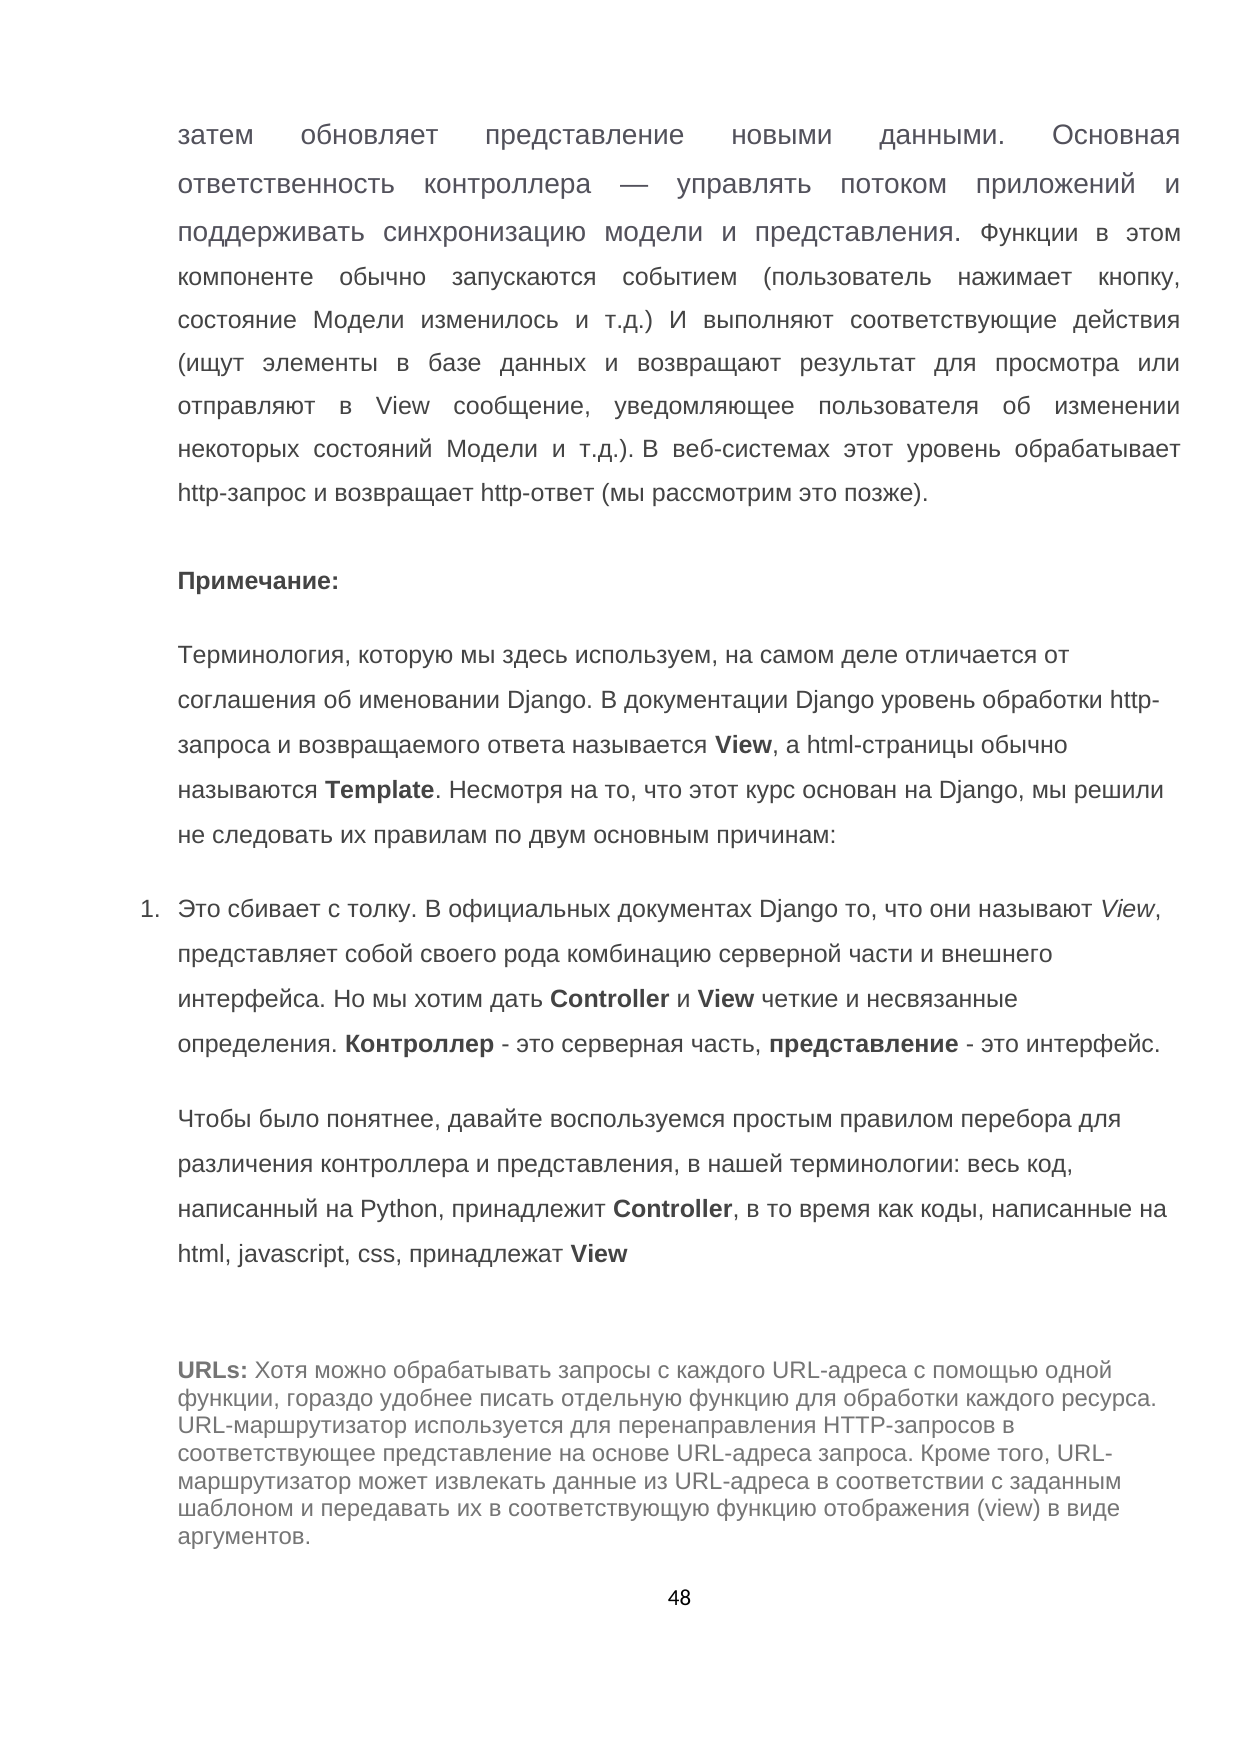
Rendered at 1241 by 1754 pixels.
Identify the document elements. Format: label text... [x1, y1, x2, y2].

text Примечание: [177, 550, 1181, 595]
text Чтобы было понятнее, давайте воспользуемся простым правилом перебора для различения контроллера и представления, в нашей терминологии: весь код, написанный на Python, принадлежит Controller, в то время как коды, написанные на html, javascript, css, принадлежат View [177, 1087, 1181, 1267]
list Это сбивает с толку. В официальных документах Django то, что они называют View, представляет собой своего рода комбинацию серверной части и внешнего интерфейса. Но мы хотим дать Controller и View четкие и несвязанные определения. Контроллер - это серверная часть, представление - это интерфейс. [140, 878, 1181, 1058]
text Терминология, которую мы здесь используем, на самом деле отличается от соглашения об именовании Django. В документации Django уровень обработки http-запроса и возвращаемого ответа называется View, а html-страницы обычно называются Template. Несмотря на то, что этот курс основан на Django, мы решили не следовать их правилам по двум основным причинам: [177, 624, 1181, 849]
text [177, 118, 1181, 506]
text URLs: Хотя можно обрабатывать запросы с каждого URL-адреса с помощью одной функции, гораздо удобнее писать отдельную функцию для обработки каждого ресурса. URL-маршрутизатор используется для перенаправления HTTP-запросов в соответствующее представление на основе URL-адреса запроса. Кроме того, URL-маршрутизатор может извлекать данные из URL-адреса в соответствии с заданным шаблоном и передавать их в соответствующую функцию отображения (view) в виде аргументов. [177, 1356, 1181, 1549]
